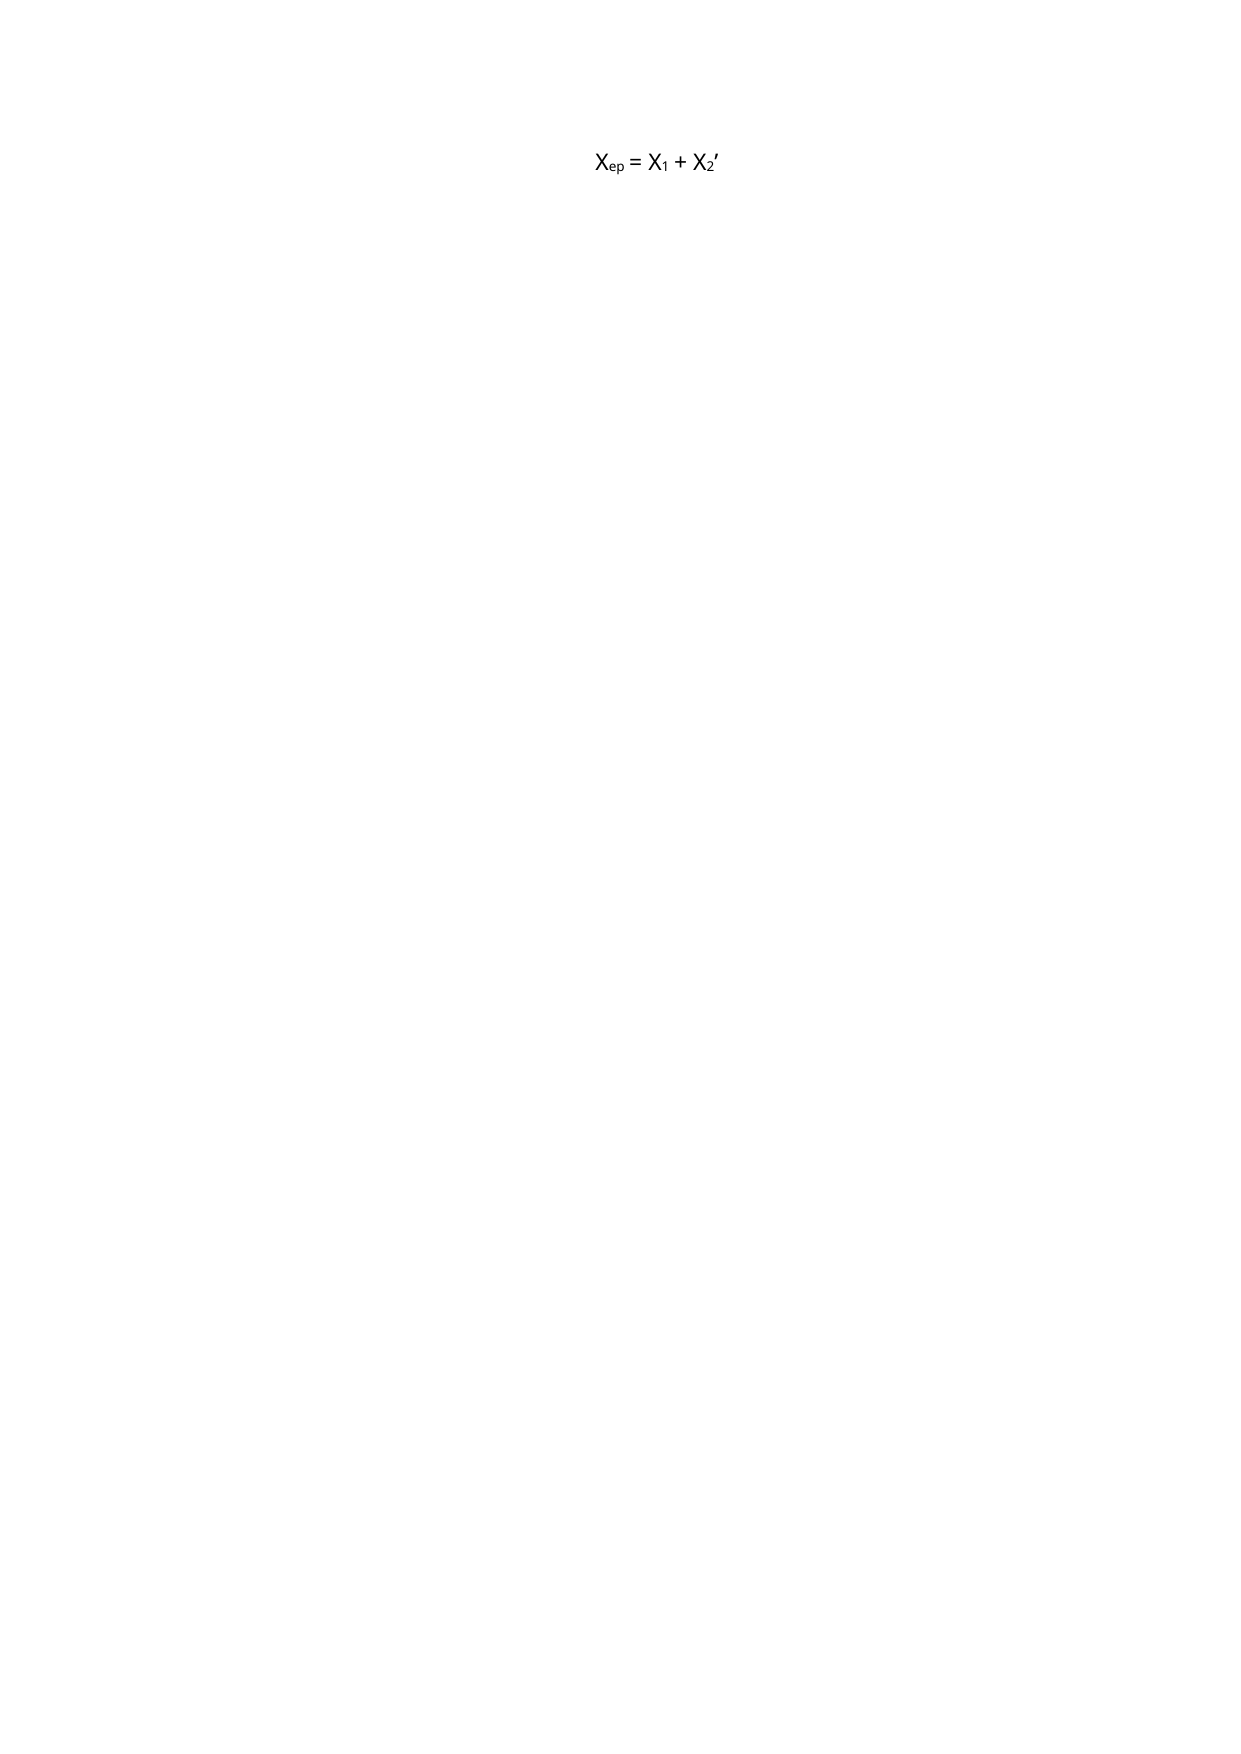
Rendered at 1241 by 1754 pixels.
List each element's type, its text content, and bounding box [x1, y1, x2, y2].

text Xep = X1 + X2’ [305, 146, 1008, 179]
